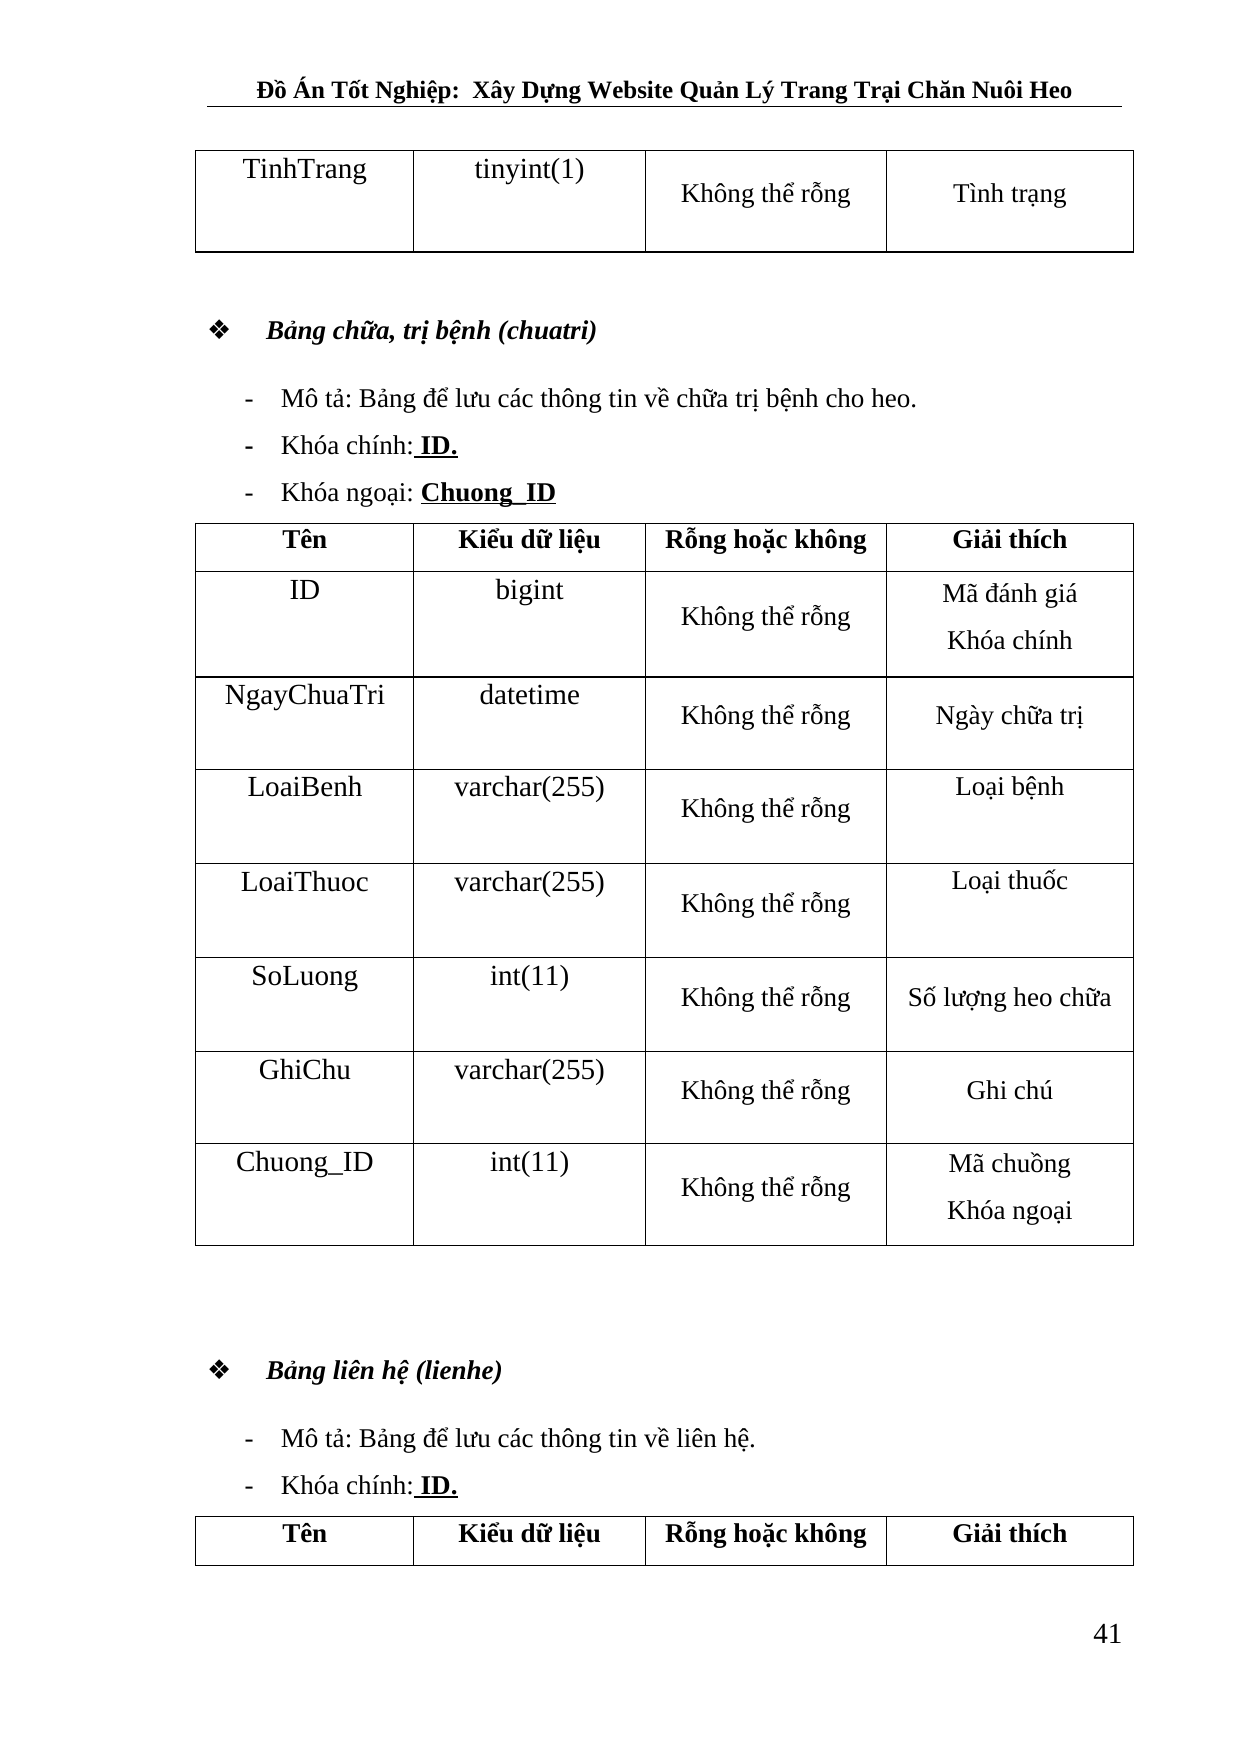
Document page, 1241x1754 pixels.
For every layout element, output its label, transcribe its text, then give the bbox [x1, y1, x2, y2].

table_cell datetime [414, 678, 645, 768]
table_cell Không thể rỗng [646, 864, 886, 957]
table_cell Không thể rỗng [646, 770, 886, 863]
table_cell Số lượng heo chữa [887, 958, 1133, 1051]
table_cell TinhTrang [196, 151, 413, 251]
table_cell Không thể rỗng [646, 1052, 886, 1143]
table_cell Không thể rỗng [646, 151, 886, 251]
table_header Rỗng hoặc không [646, 1517, 886, 1564]
table_header Giải thích [887, 524, 1133, 571]
table_header Tên [196, 524, 413, 571]
list Khóa chính: ID. [244, 429, 1122, 460]
table_cell Không thể rỗng [646, 572, 886, 676]
table_cell int(11) [414, 1144, 645, 1245]
table_cell Mã đánh giá Khóa chính [887, 572, 1133, 676]
list Mô tả: Bảng để lưu các thông tin về chữa trị bệnh cho heo. [244, 382, 1122, 413]
table_cell LoaiBenh [196, 770, 413, 863]
list Bảng liên hệ (lienhe) [207, 1339, 1122, 1395]
table_cell varchar(255) [414, 770, 645, 863]
table_cell varchar(255) [414, 864, 645, 957]
table_header Kiểu dữ liệu [414, 1517, 645, 1564]
table_cell GhiChu [196, 1052, 413, 1143]
table_cell LoaiThuoc [196, 864, 413, 957]
table_cell Ngày chữa trị [887, 678, 1133, 768]
table_cell ID [196, 572, 413, 676]
table_cell Loại thuốc [887, 864, 1133, 957]
table_header Rỗng hoặc không [646, 524, 886, 571]
table_cell Không thể rỗng [646, 678, 886, 768]
table_header Kiểu dữ liệu [414, 524, 645, 571]
list Khóa chính: ID. [244, 1469, 1122, 1500]
table_cell varchar(255) [414, 1052, 645, 1143]
table_cell Chuong_ID [196, 1144, 413, 1245]
table_cell tinyint(1) [414, 151, 645, 251]
list Bảng chữa, trị bệnh (chuatri) [207, 299, 1122, 355]
table_cell Không thể rỗng [646, 958, 886, 1051]
table_cell bigint [414, 572, 645, 676]
table_cell Loại bệnh [887, 770, 1133, 863]
table_cell Tình trạng [887, 151, 1133, 251]
table_cell int(11) [414, 958, 645, 1051]
table_cell Ghi chú [887, 1052, 1133, 1143]
list Khóa ngoại: Chuong_ID [244, 476, 1122, 507]
table_header Giải thích [887, 1517, 1133, 1564]
table_cell NgayChuaTri [196, 678, 413, 768]
table_cell Mã chuồng Khóa ngoại [887, 1144, 1133, 1245]
list Mô tả: Bảng để lưu các thông tin về liên hệ. [244, 1422, 1122, 1453]
table_cell SoLuong [196, 958, 413, 1051]
table_cell Không thể rỗng [646, 1144, 886, 1245]
table_header Tên [196, 1517, 413, 1564]
